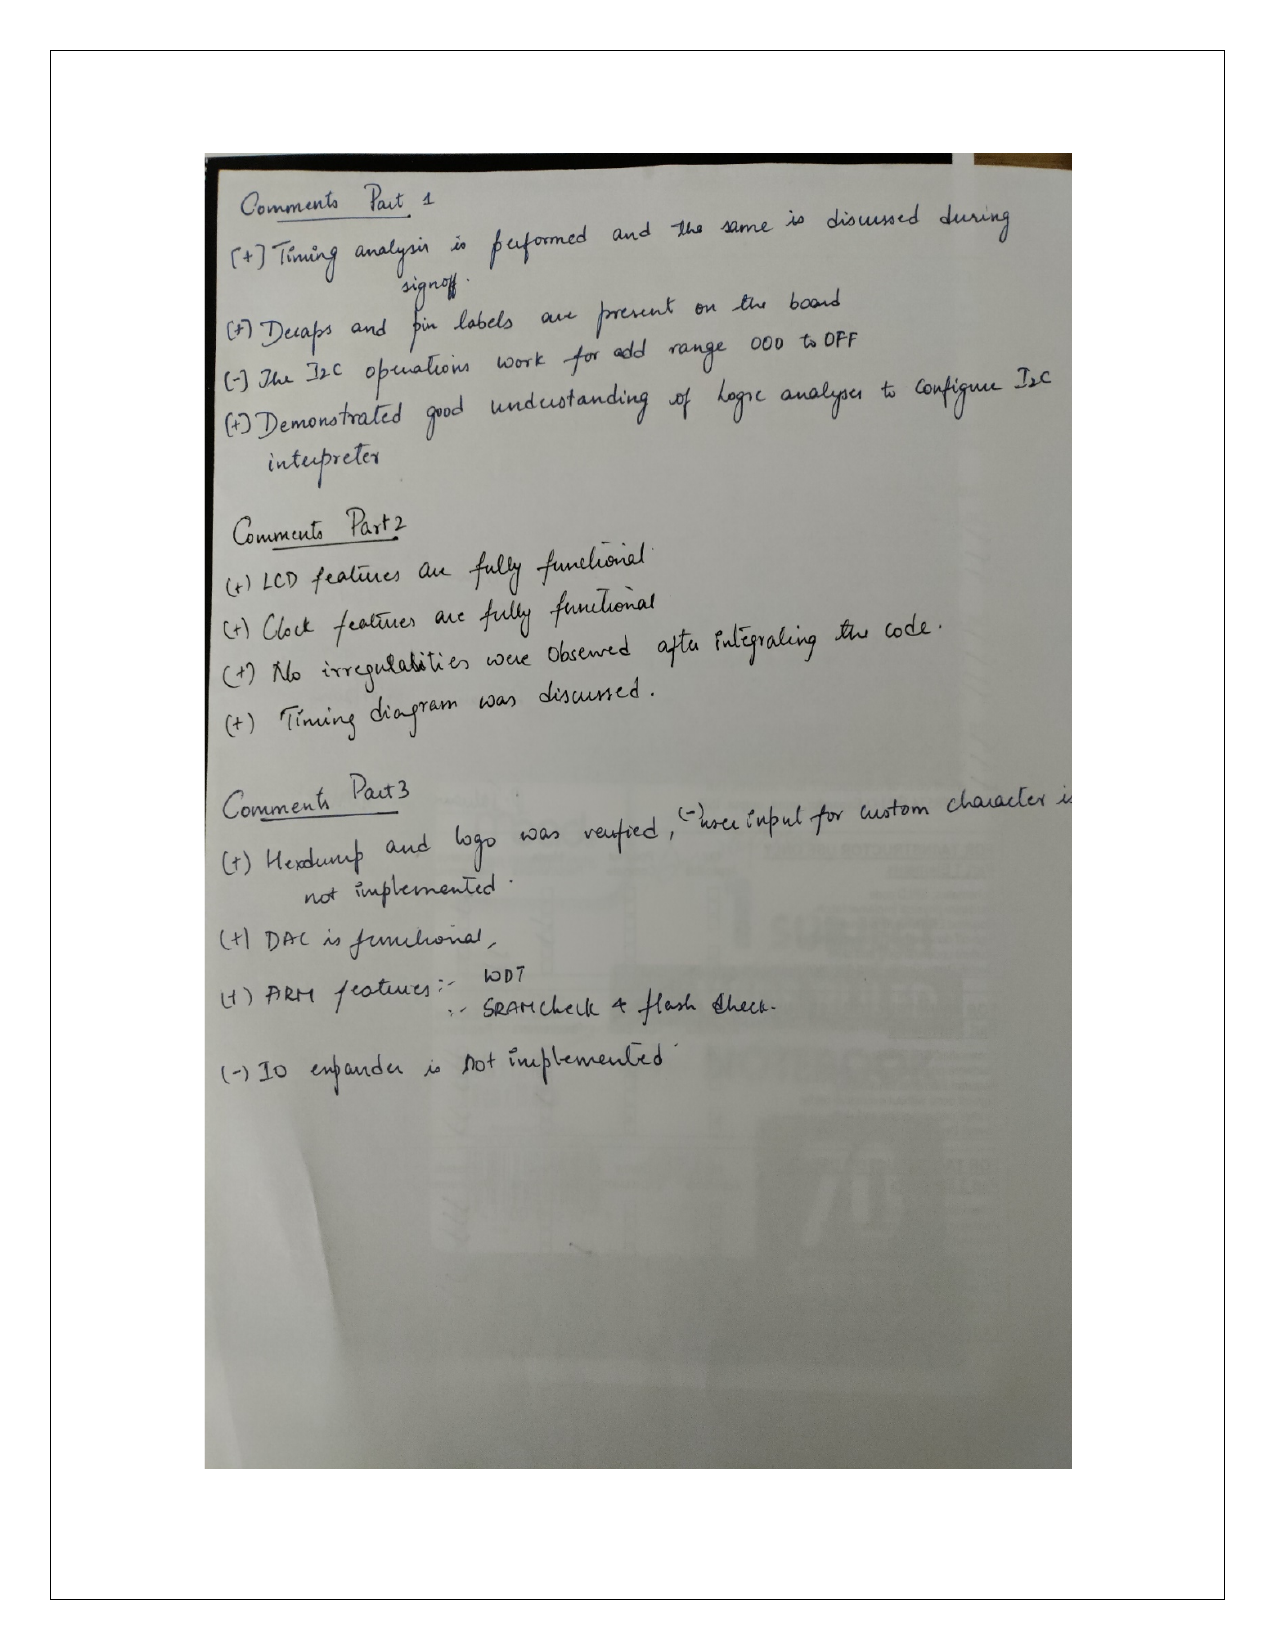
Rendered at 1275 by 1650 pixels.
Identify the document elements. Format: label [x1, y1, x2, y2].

picture [205, 154, 1072, 1468]
